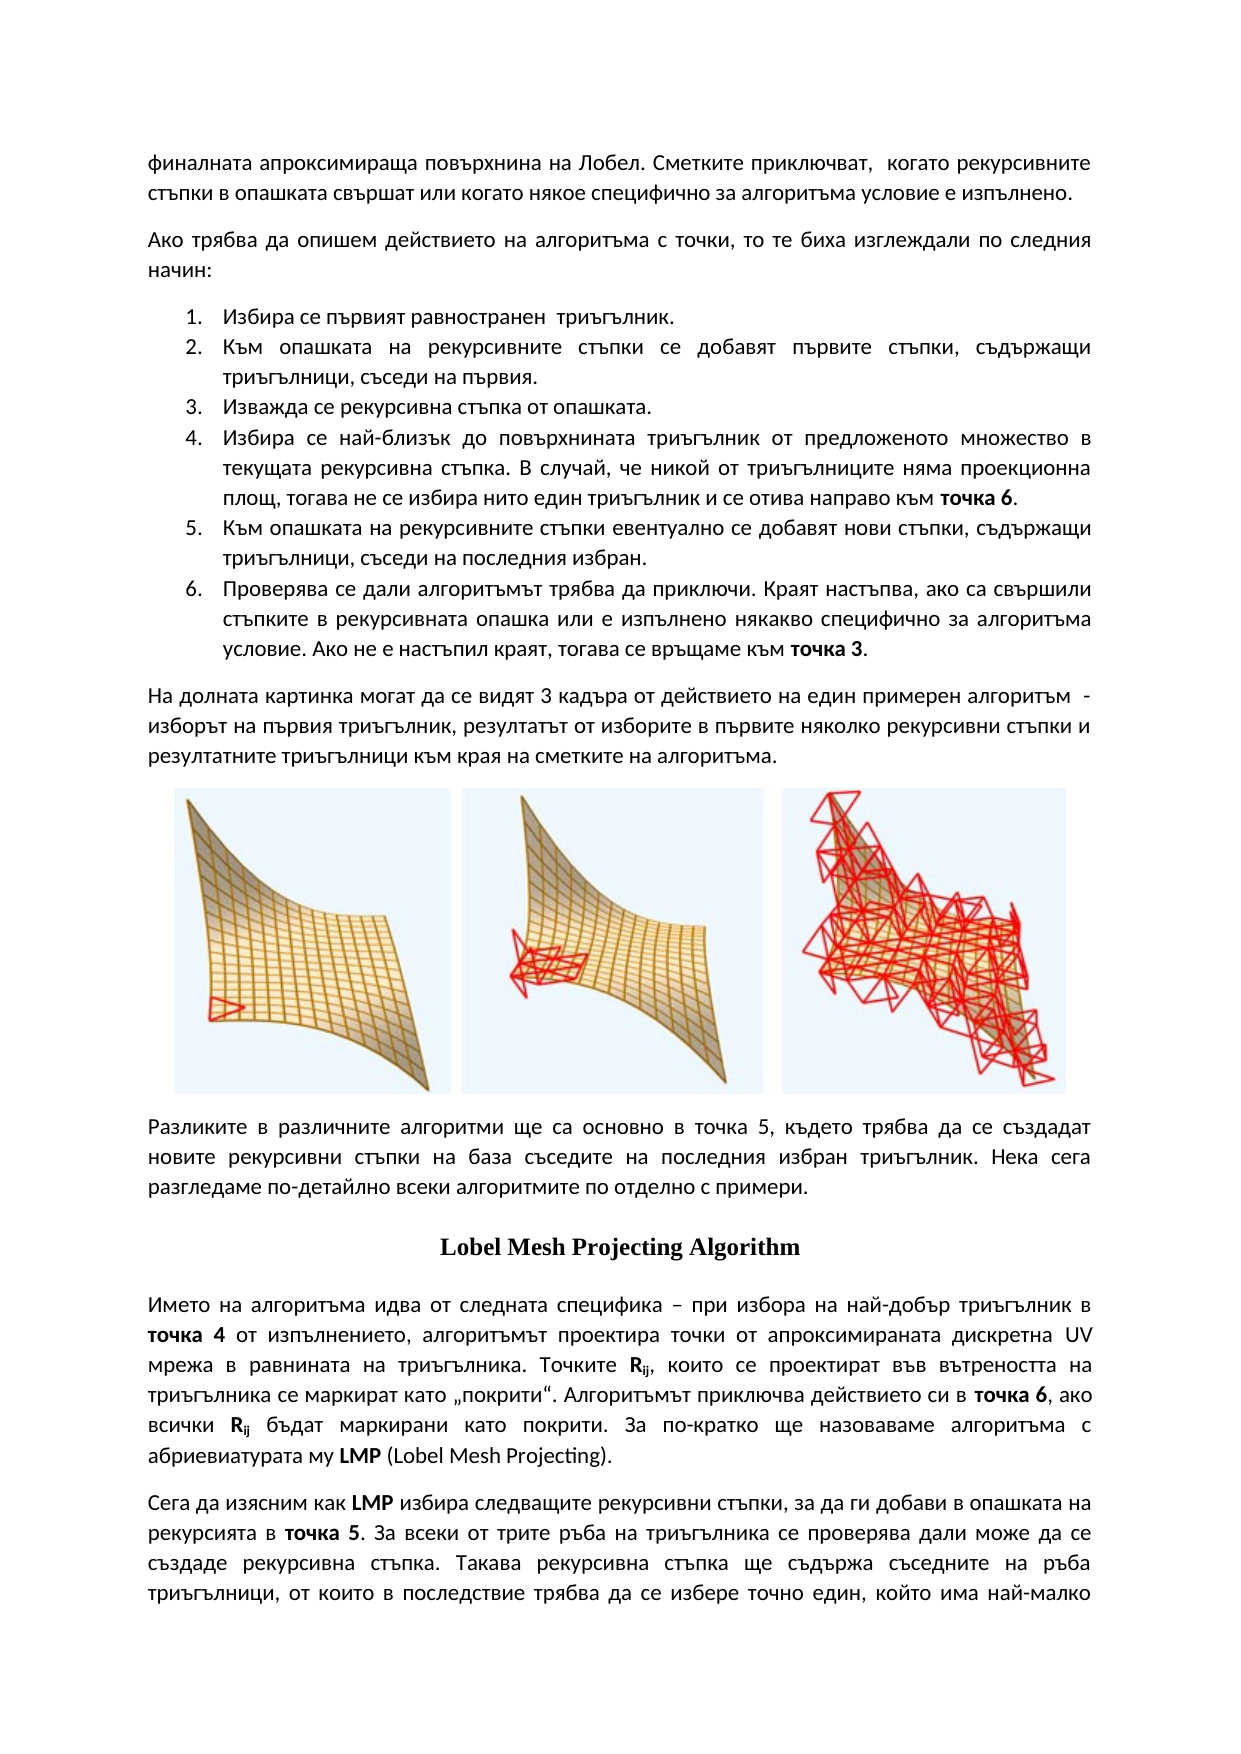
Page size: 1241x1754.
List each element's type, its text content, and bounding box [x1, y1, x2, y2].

text Ако трябва да опишем действието на алгоритъма с точки, то те биха изглеждали по следния начин: [148, 225, 1093, 283]
text Разликите в различните алгоритми ще са основно в точка 5, където трябва да се създадат новите рекурсивни стъпки на база съседите на последния избран триъгълник. Нека сега разгледаме по-детайлно всеки алгоритмите по отделно с примери. [148, 1112, 1093, 1201]
text Името на алгоритъма идва от следната специфика – при избора на най-добър триъгълник в точка 4 от изпълнението, алгоритъмът проектира точки от апроксимираната дискретна UV мрежа в равнината на триъгълника. Точките Rij, които се проектират във вътреността на триъгълника се маркират като „покрити“. Алгоритъмът приключва действието си в точка 6, ако всички Rij бъдат маркирани като покрити. За по-кратко ще назоваваме алгоритъма с абриевиатурата му LMP (Lobel Mesh Projecting). [148, 1290, 1093, 1469]
text На долната картинка могат да се видят 3 кадъра от действието на един примерен алгоритъм - изборът на първия триъгълник, резултатът от изборите в първите няколко рекурсивни стъпки и резултатните триъгълници към края на сметките на алгоритъма. [148, 681, 1093, 769]
list Изважда се рекурсивна стъпка от опашката. [185, 392, 1093, 420]
list Избира се най-близък до повърхнината триъгълник от предложеното множество в текущата рекурсивна стъпка. В случай, че никой от триъгълниците няма проекционна площ, тогава не се избира нито един триъгълник и се отива направо към точка 6. [185, 423, 1093, 511]
subtitle Lobel Mesh Projecting Algorithm [148, 1232, 1093, 1261]
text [148, 148, 1093, 206]
list Избира се първият равностранен триъгълник. [185, 302, 1093, 330]
picture [174, 788, 1066, 1094]
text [148, 1488, 1093, 1606]
list Към опашката на рекурсивните стъпки евентуално се добавят нови стъпки, съдържащи триъгълници, съседи на последния избран. [185, 513, 1093, 571]
list Проверява се дали алгоритъмът трябва да приключи. Краят настъпва, ако са свършили стъпките в рекурсивната опашка или е изпълнено някакво специфично за алгоритъма условие. Ако не е настъпил краят, тогава се връщаме към точка 3. [185, 574, 1093, 662]
list Към опашката на рекурсивните стъпки се добавят първите стъпки, съдържащи триъгълници, съседи на първия. [185, 332, 1093, 390]
